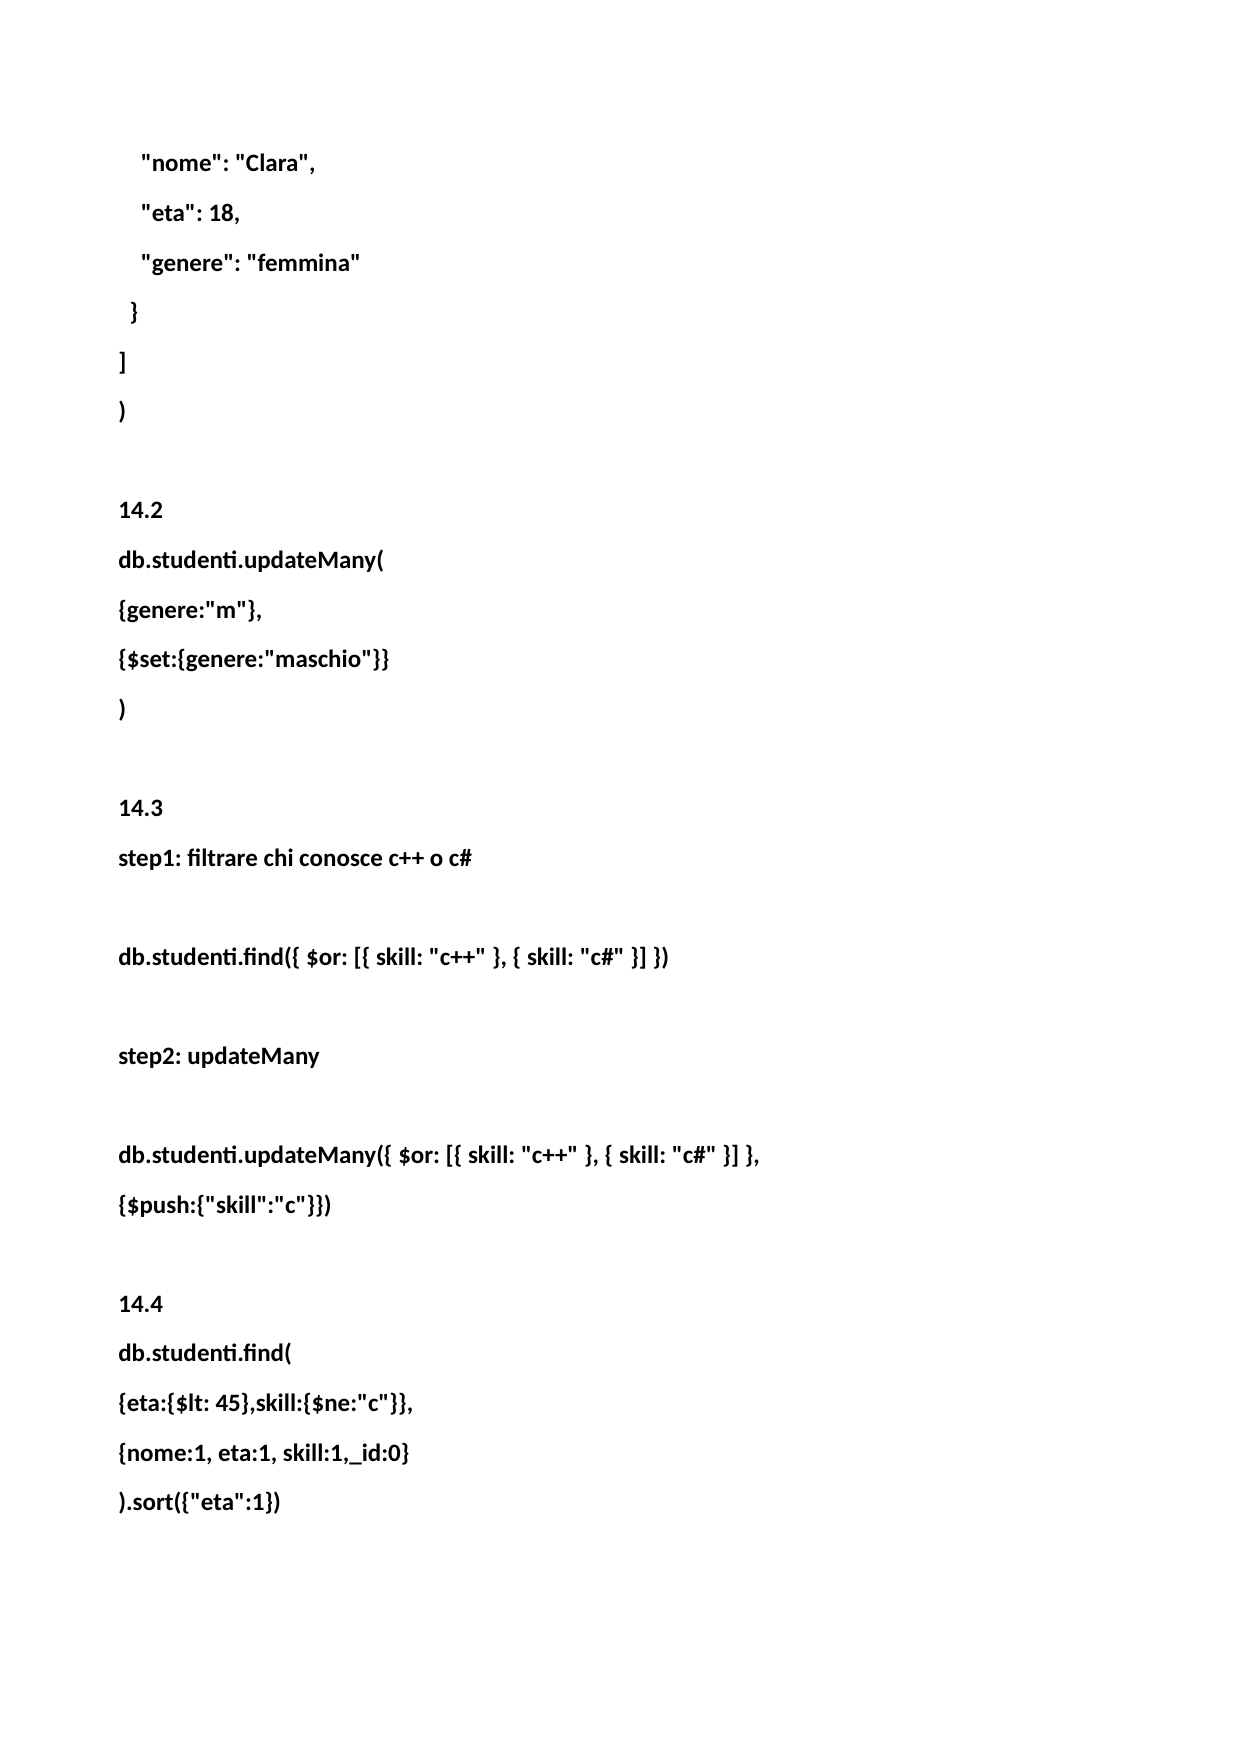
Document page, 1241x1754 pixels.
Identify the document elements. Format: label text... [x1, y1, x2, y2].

text 14.2 [118, 495, 1122, 525]
text step2: updateMany [118, 1040, 1122, 1071]
text {eta:{$lt: 45},skill:{$ne:"c"}}, [118, 1387, 1122, 1418]
text "nome": "Clara", [118, 148, 1122, 178]
text ) [118, 396, 1122, 426]
text db.studenti.updateMany({ $or: [{ skill: "c++" }, { skill: "c#" }] }, [118, 1139, 1122, 1170]
text "eta": 18, [118, 197, 1122, 228]
text db.studenti.find( [118, 1338, 1122, 1368]
text db.studenti.updateMany( [118, 544, 1122, 575]
text "genere": "femmina" [118, 247, 1122, 277]
text ) [118, 693, 1122, 723]
text {$push:{"skill":"c"}}) [118, 1189, 1122, 1219]
text db.studenti.find({ $or: [{ skill: "c++" }, { skill: "c#" }] }) [118, 941, 1122, 971]
text ] [118, 346, 1122, 376]
text ).sort({"eta":1}) [118, 1486, 1122, 1517]
text {genere:"m"}, [118, 594, 1122, 624]
text {nome:1, eta:1, skill:1,_id:0} [118, 1437, 1122, 1467]
text 14.4 [118, 1288, 1122, 1318]
text step1: filtrare chi conosce c++ o c# [118, 842, 1122, 872]
text } [118, 296, 1122, 327]
text 14.3 [118, 792, 1122, 823]
text {$set:{genere:"maschio"}} [118, 643, 1122, 674]
